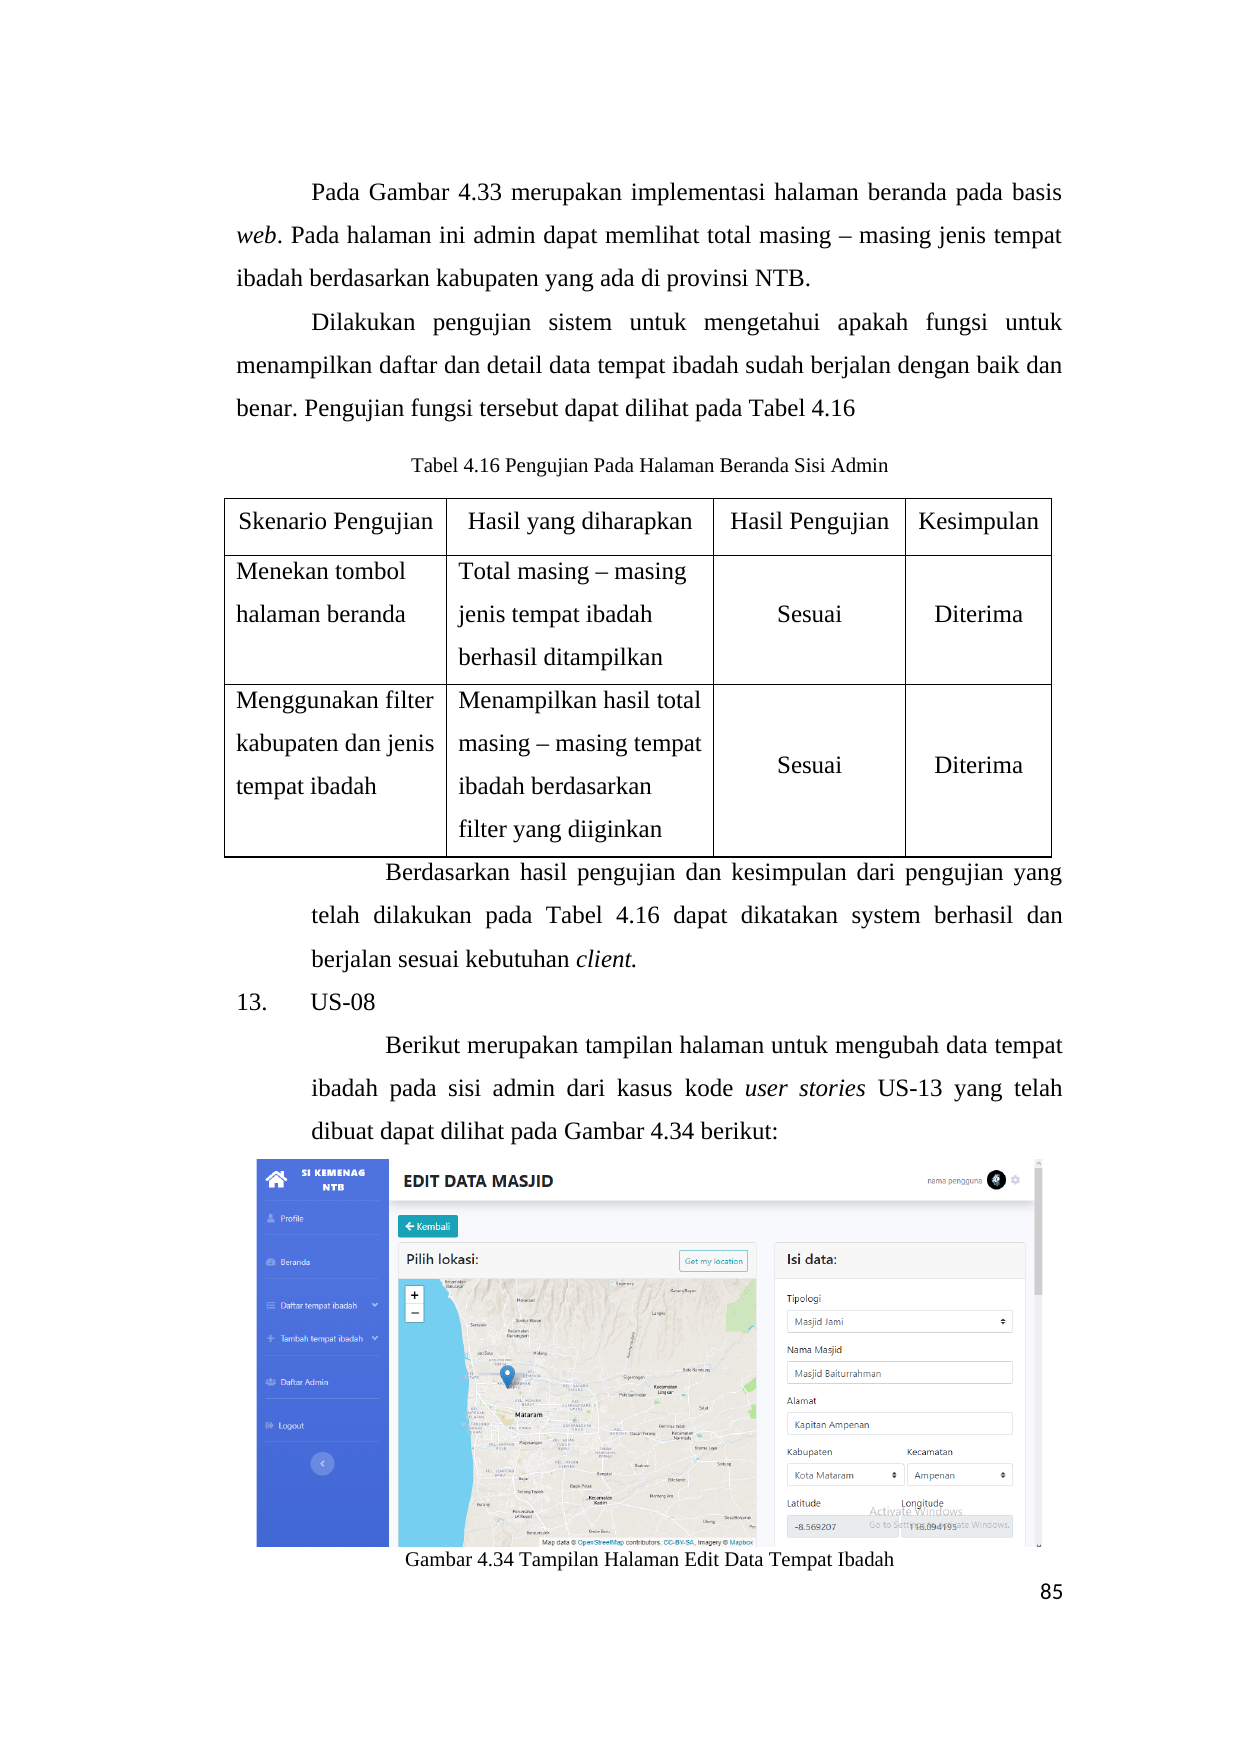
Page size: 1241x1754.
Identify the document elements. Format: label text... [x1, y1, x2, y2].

text Tabel 4.16 Pengujian Pada Halaman Beranda Sisi Admin [236, 453, 1063, 477]
list Pada Gambar 4.33 merupakan implementasi halaman beranda pada basis web. Pada halaman ini admin dapat memlihat total masing – masing jenis tempat ibadah berdasarkan kabupaten yang ada di provinsi NTB. [236, 177, 1063, 292]
text Berikut merupakan tampilan halaman untuk mengubah data tempat ibadah pada sisi admin dari kasus kode user stories US-13 yang telah dibuat dapat dilihat pada Gambar 4.34 berikut: [311, 1030, 1063, 1145]
table_cell Diterima [906, 685, 1051, 856]
table_header Skenario Pengujian [225, 499, 446, 555]
table_header Kesimpulan [906, 499, 1051, 555]
picture [256, 1159, 1043, 1547]
table_header Hasil Pengujian [714, 499, 905, 555]
table_cell Total masing – masing jenis tempat ibadah berhasil ditampilkan [447, 556, 713, 684]
text Berdasarkan hasil pengujian dan kesimpulan dari pengujian yang telah dilakukan pada Tabel 4.16 dapat dikatakan system berhasil dan berjalan sesuai kebutuhan client. [311, 857, 1063, 972]
table_cell Sesuai [714, 556, 905, 684]
table_cell Menggunakan filter kabupaten dan jenis tempat ibadah [225, 685, 446, 856]
list Dilakukan pengujian sistem untuk mengetahui apakah fungsi untuk menampilkan daftar dan detail data tempat ibadah sudah berjalan dengan baik dan benar. Pengujian fungsi tersebut dapat dilihat pada Tabel 4.16 [236, 307, 1063, 422]
text Gambar 4.34 Tampilan Halaman Edit Data Tempat Ibadah [236, 1547, 1063, 1571]
table_cell Sesuai [714, 685, 905, 856]
list US-08 [236, 987, 1063, 1016]
table_cell Diterima [906, 556, 1051, 684]
table_header Hasil yang diharapkan [447, 499, 713, 555]
table_cell Menampilkan hasil total masing – masing tempat ibadah berdasarkan filter yang diiginkan [447, 685, 713, 856]
table_cell Menekan tombol halaman beranda [225, 556, 446, 684]
